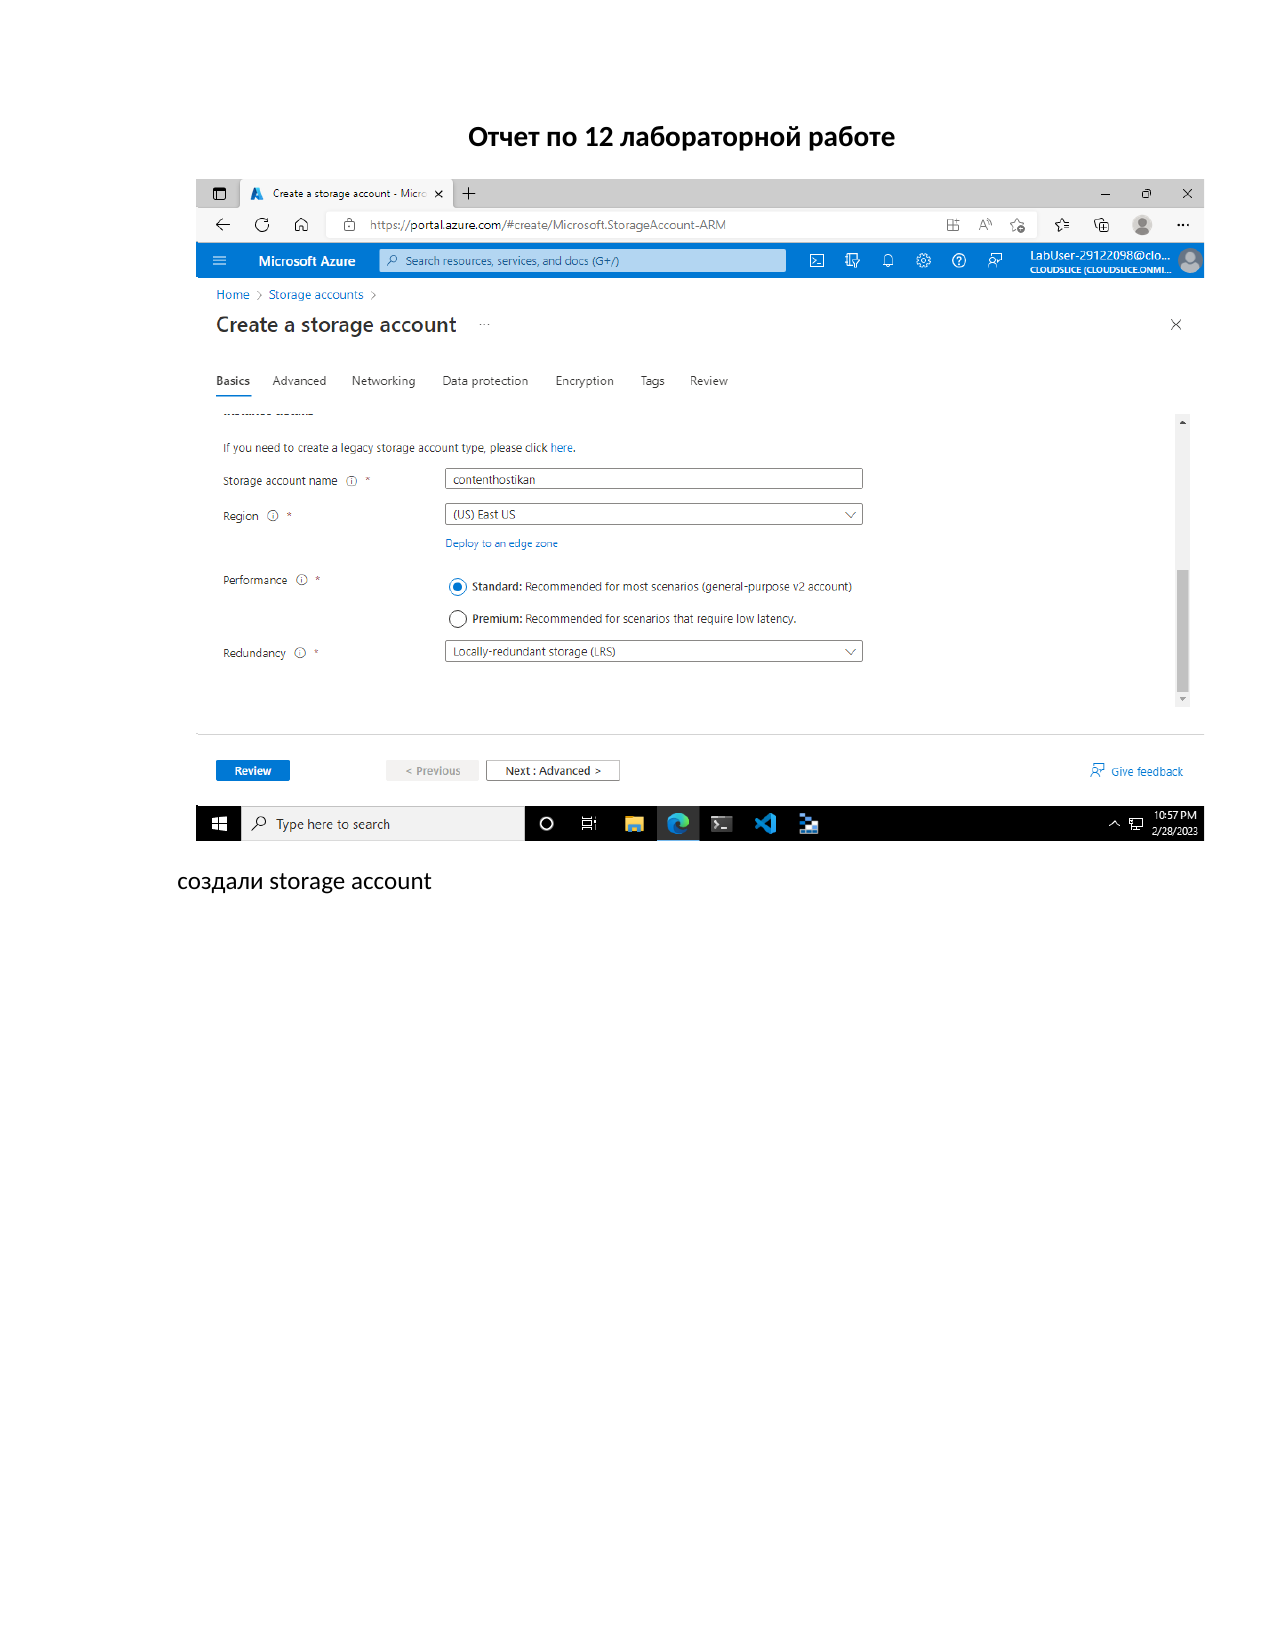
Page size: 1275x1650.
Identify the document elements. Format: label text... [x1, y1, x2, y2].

text создали storage account [177, 865, 1186, 896]
text Отчет по 12 лабораторной работе [177, 118, 1186, 154]
